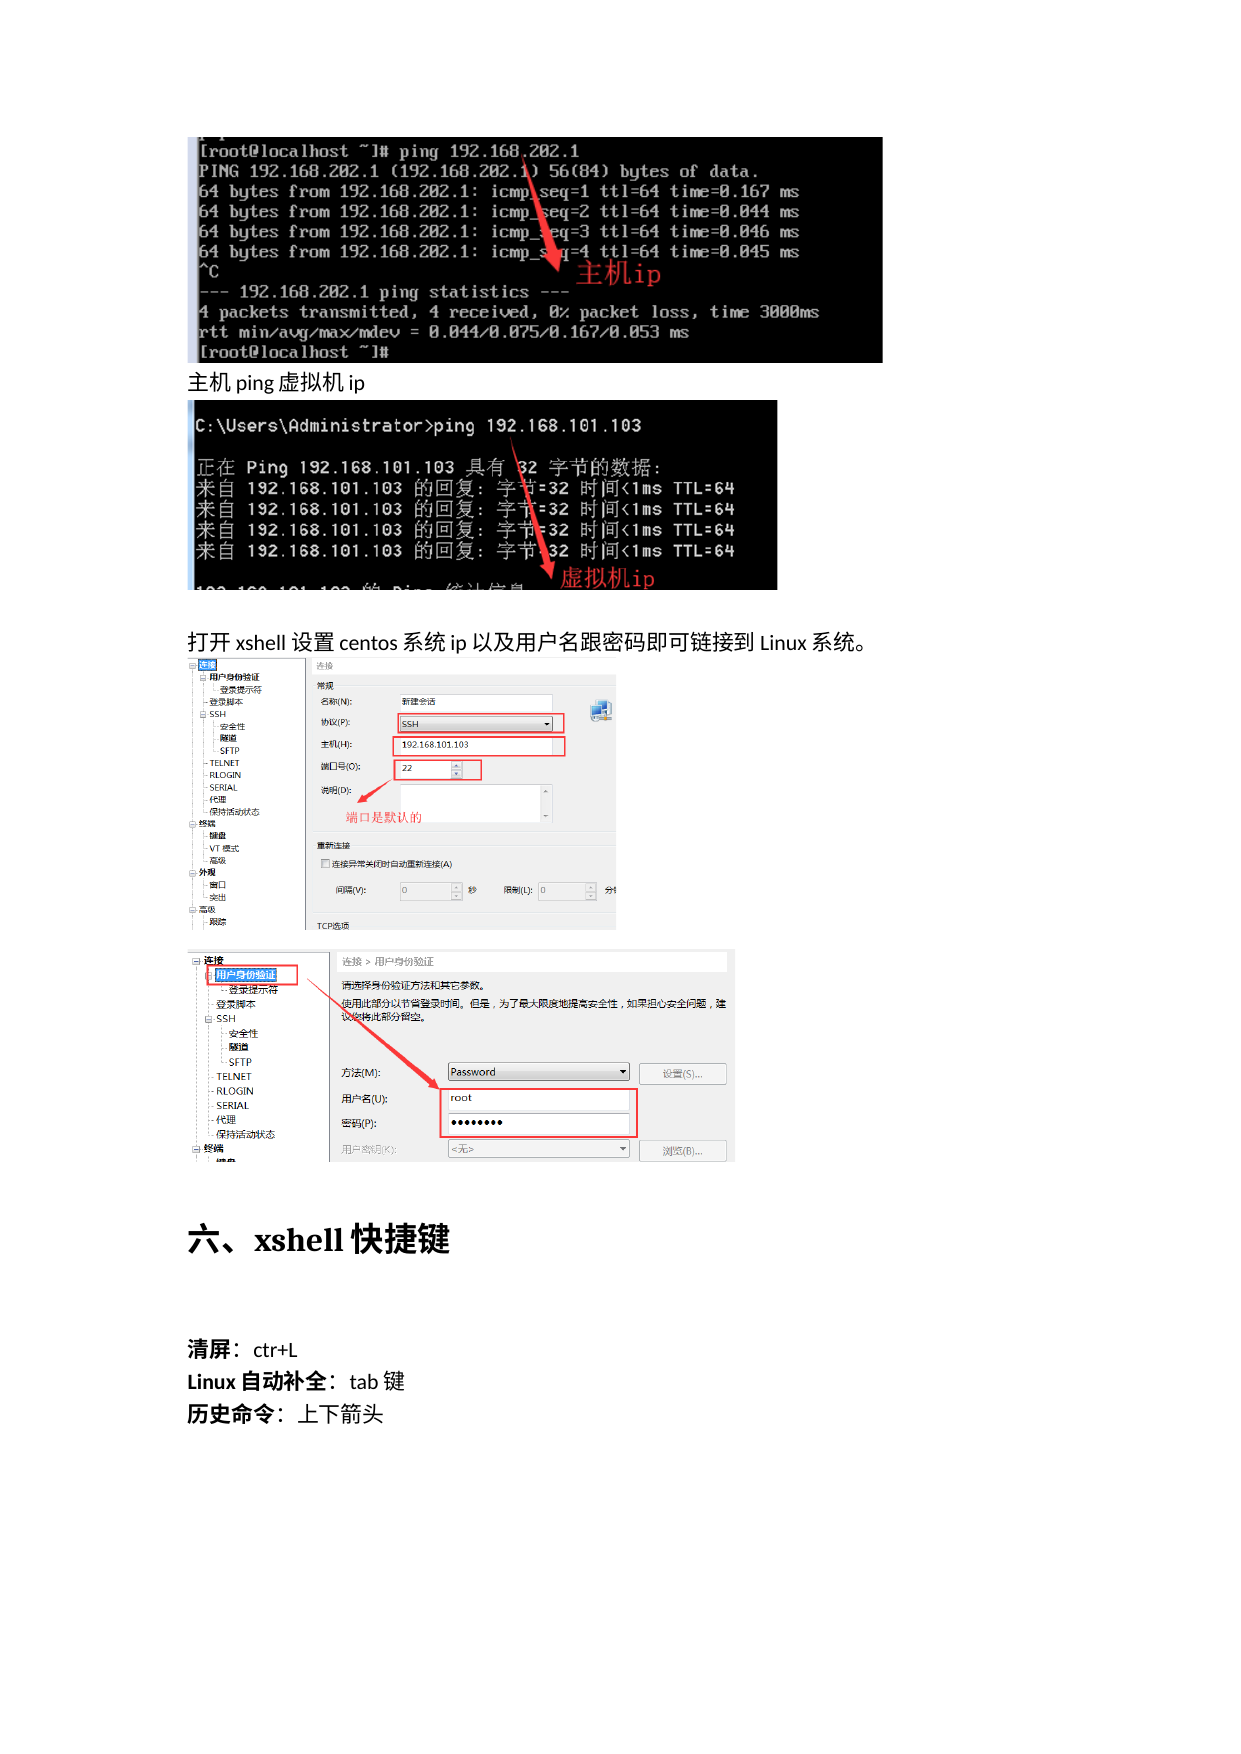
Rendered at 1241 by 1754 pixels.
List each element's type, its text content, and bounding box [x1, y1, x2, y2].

text 清屏：ctr+L [187, 1331, 1053, 1364]
picture [187, 397, 778, 590]
picture [187, 137, 883, 363]
text Linux自动补全：tab键 [187, 1364, 1053, 1396]
picture [187, 657, 617, 930]
text 打开xshell 设置centos系统ip以及用户名跟密码即可链接到Linux系统。 [187, 625, 1053, 657]
text 主机ping虚拟机ip [187, 365, 1053, 397]
text 历史命令：上下箭头 [187, 1396, 1053, 1429]
picture [187, 949, 736, 1162]
subtitle 六、xshell快捷键 [187, 1204, 1053, 1269]
